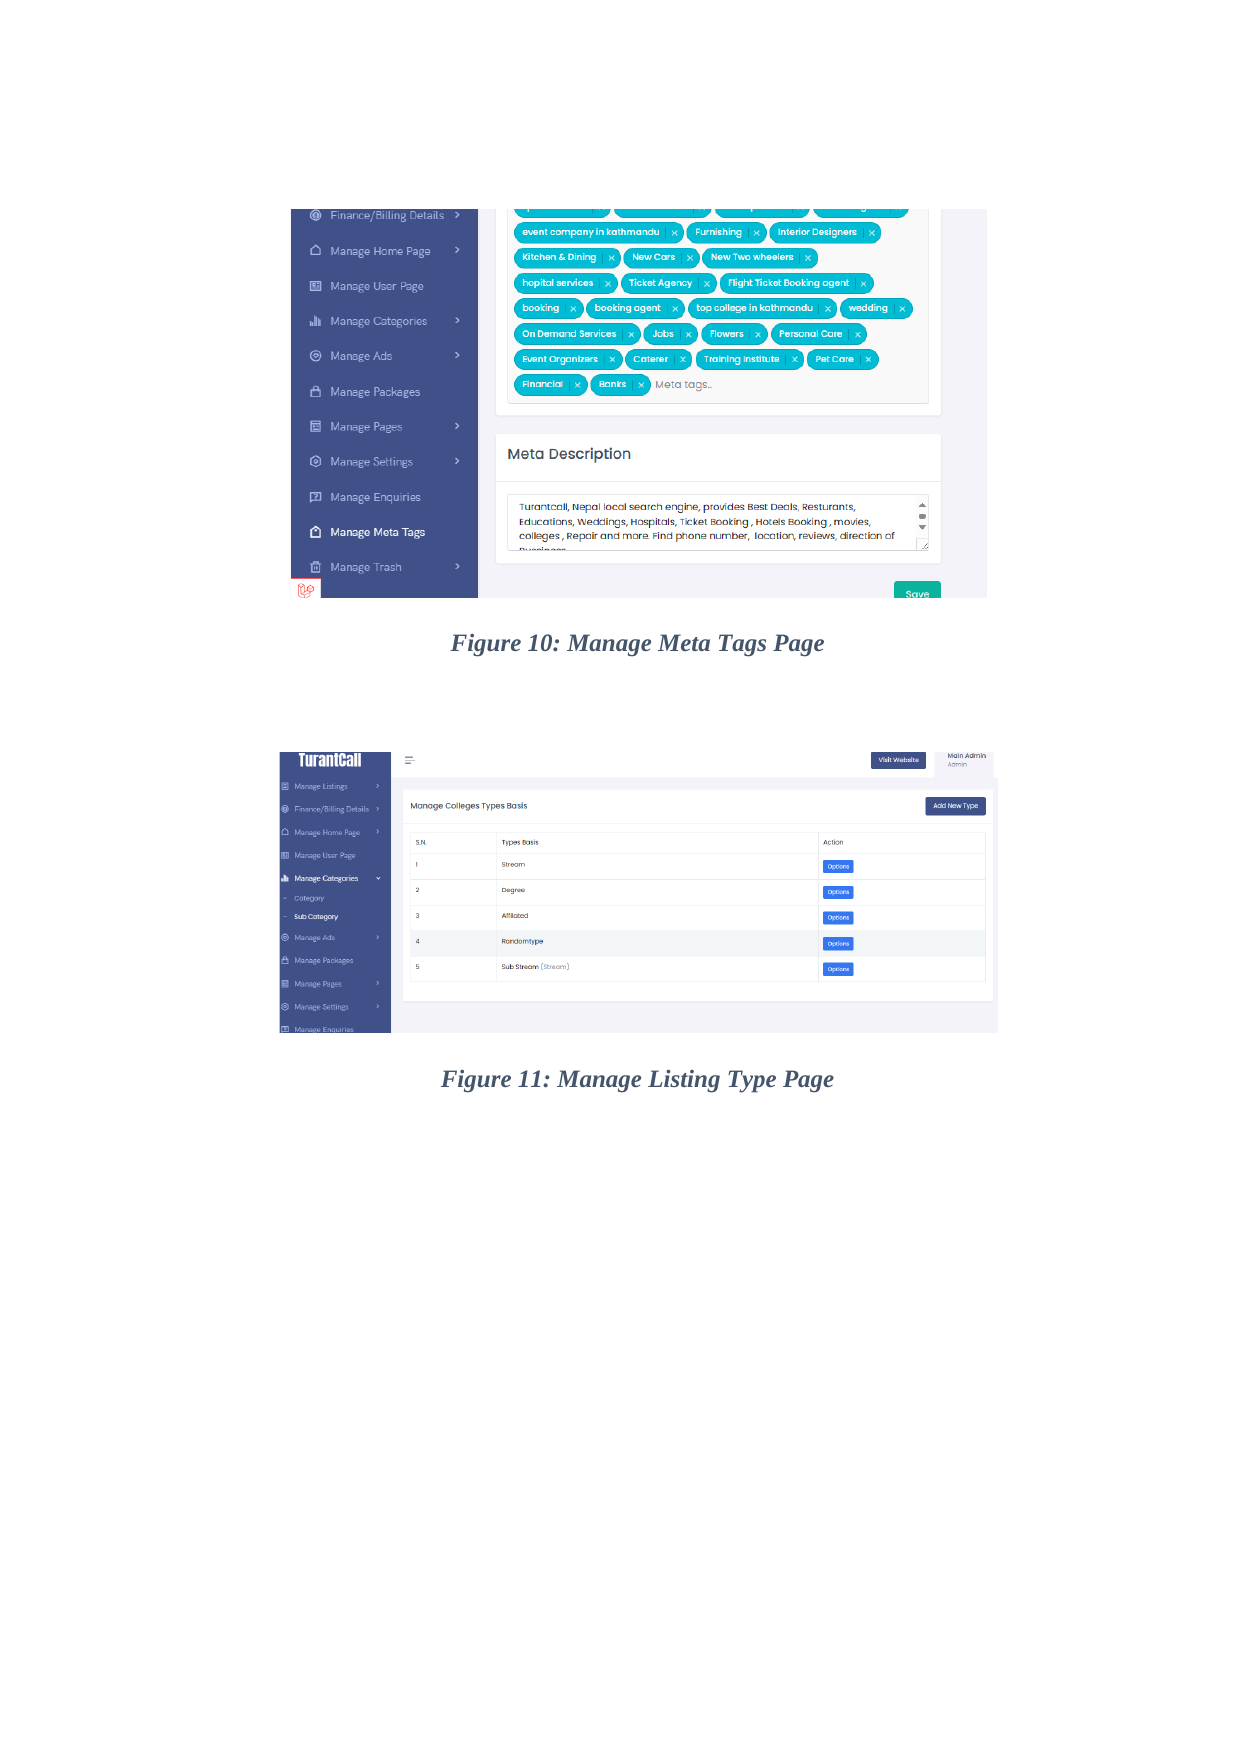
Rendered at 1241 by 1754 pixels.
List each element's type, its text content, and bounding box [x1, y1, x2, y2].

text Figure 10: Manage Meta Tags Page [187, 628, 1090, 657]
picture [279, 752, 998, 1033]
picture [290, 209, 987, 598]
text Figure 11: Manage Listing Type Page [187, 1064, 1090, 1092]
